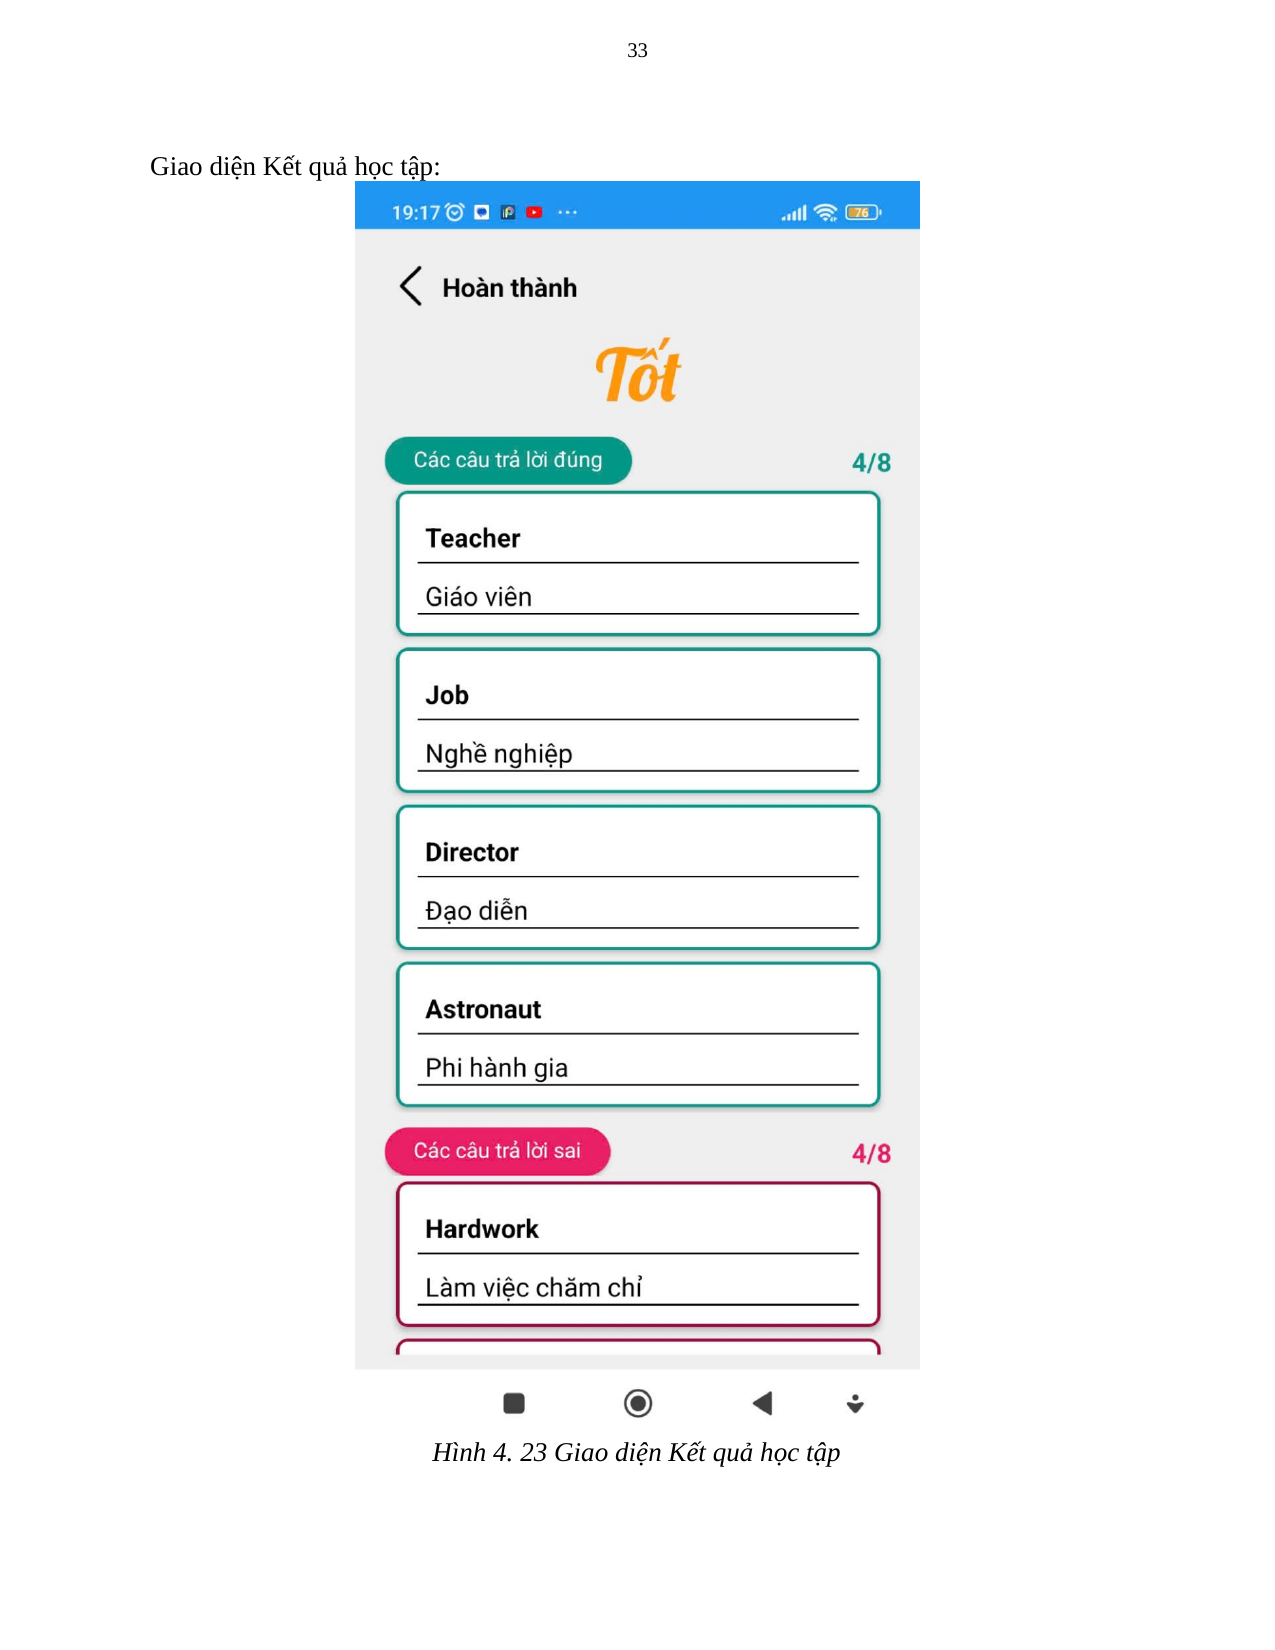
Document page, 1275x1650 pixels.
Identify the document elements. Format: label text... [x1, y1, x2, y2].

text Hình 4. 23 Giao diện Kết quả học tập [150, 1436, 1125, 1467]
picture [355, 181, 920, 1437]
text Giao diện Kết quả học tập: [150, 150, 1125, 181]
